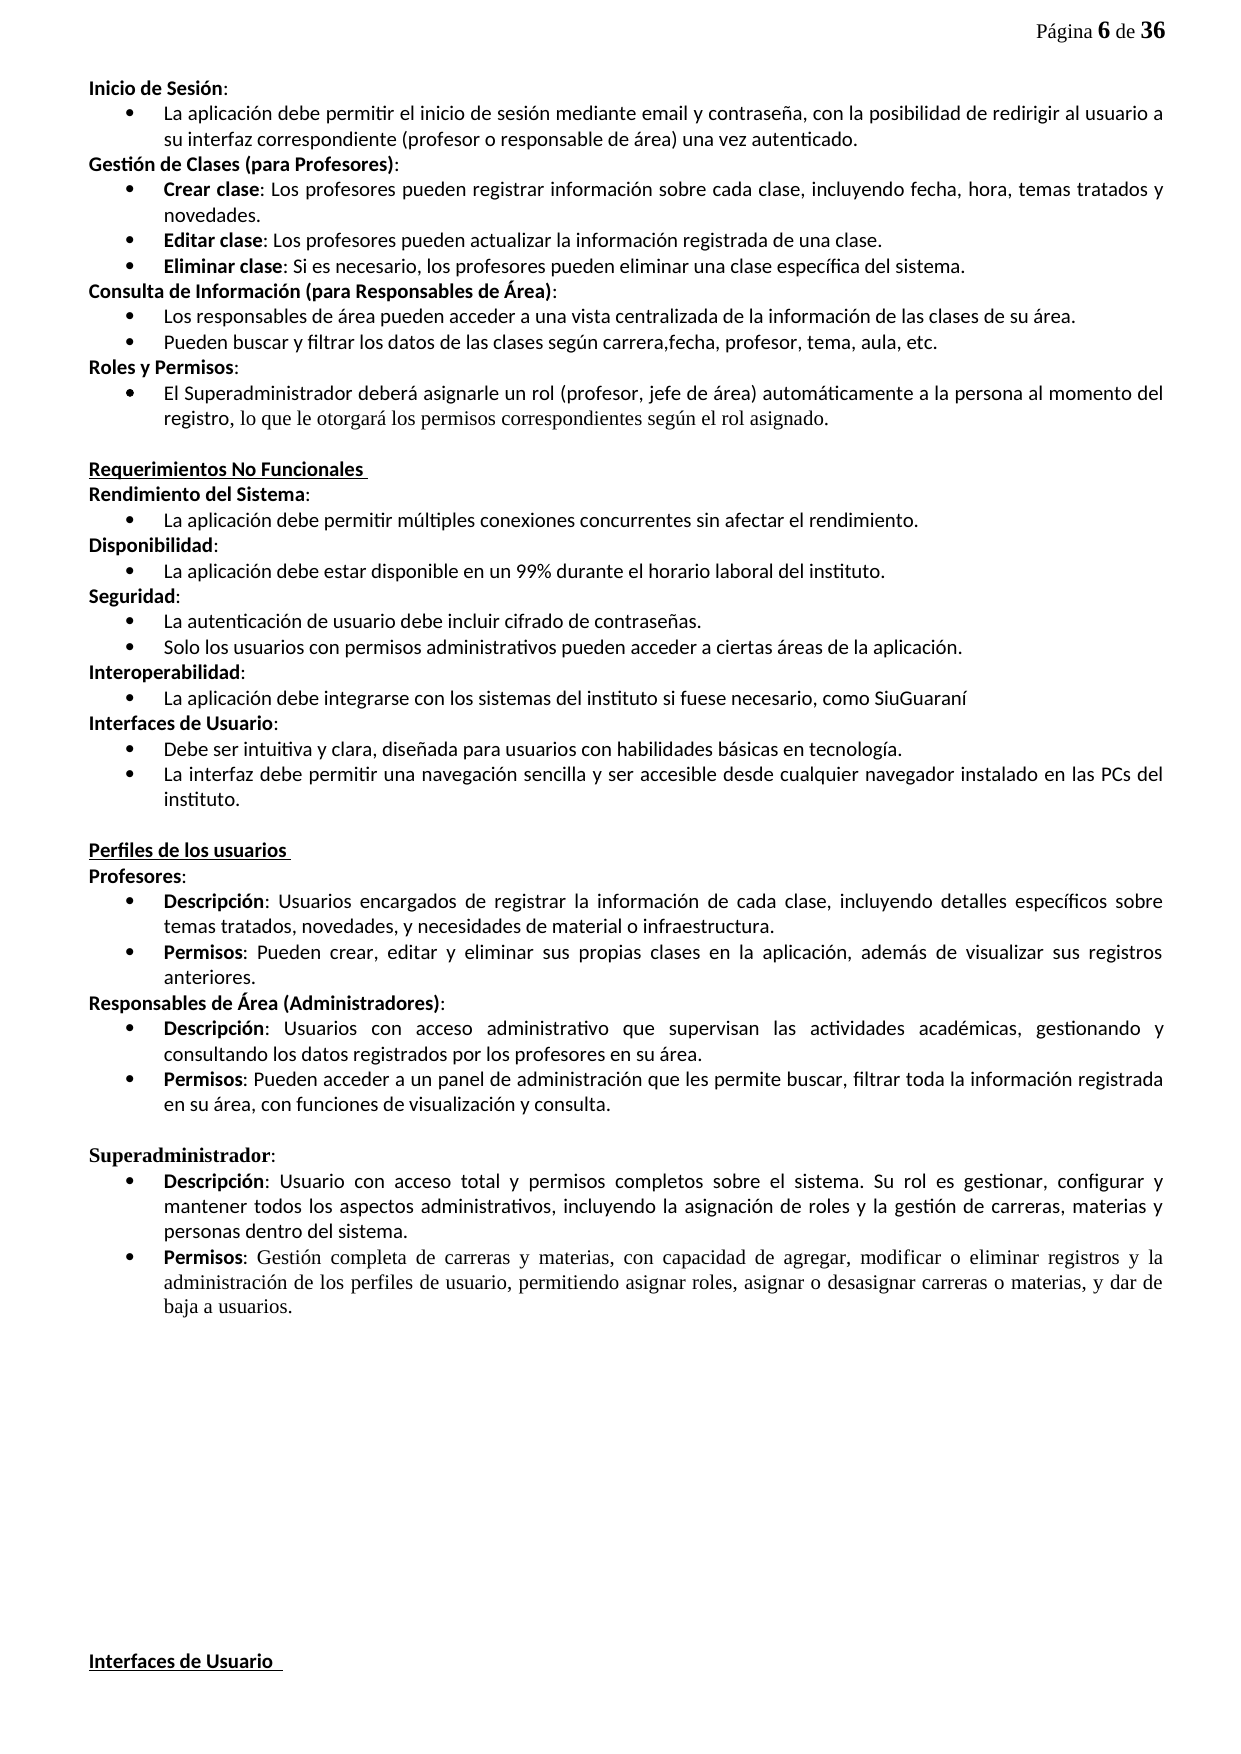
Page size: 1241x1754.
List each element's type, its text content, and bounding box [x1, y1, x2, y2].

list La aplicación debe estar disponible en un 99% durante el horario laboral del instituto. [126, 558, 1165, 583]
list Solo los usuarios con permisos administrativos pueden acceder a ciertas áreas de la aplicación. [126, 634, 1165, 659]
text Seguridad: [89, 583, 1165, 609]
list Debe ser intuitiva y clara, diseñada para usuarios con habilidades básicas en tecnología. [126, 736, 1165, 761]
text Interoperabilidad: [89, 659, 1165, 685]
text Interfaces de Usuario: [89, 710, 1165, 736]
list Permisos: Gestión completa de carreras y materias, con capacidad de agregar, modificar o eliminar registros y la administración de los perfiles de usuario, permitiendo asignar roles, asignar o desasignar carreras o materias, y dar de baja a usuarios. [126, 1244, 1165, 1318]
list La aplicación debe permitir múltiples conexiones concurrentes sin afectar el rendimiento. [126, 507, 1165, 532]
list Descripción: Usuarios encargados de registrar la información de cada clase, incluyendo detalles específicos sobre temas tratados, novedades, y necesidades de material o infraestructura. [126, 888, 1165, 939]
text Responsables de Área (Administradores): [89, 990, 1165, 1015]
text Gestión de Clases (para Profesores): [89, 151, 1165, 177]
list La aplicación debe integrarse con los sistemas del instituto si fuese necesario, como SiuGuaraní [126, 685, 1165, 710]
text Inicio de Sesión: [89, 75, 1165, 100]
text Disponibilidad: [89, 532, 1165, 558]
text Profesores: [89, 863, 1165, 888]
text Superadministrador: [89, 1142, 1165, 1168]
list El Superadministrador deberá asignarle un rol (profesor, jefe de área) automáticamente a la persona al momento del registro, lo que le otorgará los permisos correspondientes según el rol asignado. [126, 380, 1165, 431]
list Los responsables de área pueden acceder a una vista centralizada de la información de las clases de su área. [126, 304, 1165, 329]
list Permisos: Pueden crear, editar y eliminar sus propias clases en la aplicación, además de visualizar sus registros anteriores. [126, 939, 1165, 990]
list Permisos: Pueden acceder a un panel de administración que les permite buscar, filtrar toda la información registrada en su área, con funciones de visualización y consulta. [126, 1066, 1165, 1117]
list La autenticación de usuario debe incluir cifrado de contraseñas. [126, 609, 1165, 634]
text Consulta de Información (para Responsables de Área): [89, 278, 1165, 304]
text Rendimiento del Sistema: [89, 482, 1165, 507]
list La interfaz debe permitir una navegación sencilla y ser accesible desde cualquier navegador instalado en las PCs del instituto. [126, 761, 1165, 812]
text Perfiles de los usuarios [89, 837, 1165, 863]
text Roles y Permisos: [89, 354, 1165, 380]
list Crear clase: Los profesores pueden registrar información sobre cada clase, incluyendo fecha, hora, temas tratados y novedades. [126, 177, 1165, 227]
list Descripción: Usuario con acceso total y permisos completos sobre el sistema. Su rol es gestionar, configurar y mantener todos los aspectos administrativos, incluyendo la asignación de roles y la gestión de carreras, materias y personas dentro del sistema. [126, 1168, 1165, 1244]
list La aplicación debe permitir el inicio de sesión mediante email y contraseña, con la posibilidad de redirigir al usuario a su interfaz correspondiente (profesor o responsable de área) una vez autenticado. [126, 100, 1165, 151]
list Pueden buscar y filtrar los datos de las clases según carrera,fecha, profesor, tema, aula, etc. [126, 329, 1165, 354]
text Requerimientos No Funcionales [89, 456, 1165, 482]
list Editar clase: Los profesores pueden actualizar la información registrada de una clase. [126, 227, 1165, 253]
text Interfaces de Usuario [89, 1648, 1165, 1673]
list Eliminar clase: Si es necesario, los profesores pueden eliminar una clase específica del sistema. [126, 253, 1165, 278]
list Descripción: Usuarios con acceso administrativo que supervisan las actividades académicas, gestionando y consultando los datos registrados por los profesores en su área. [126, 1015, 1165, 1066]
